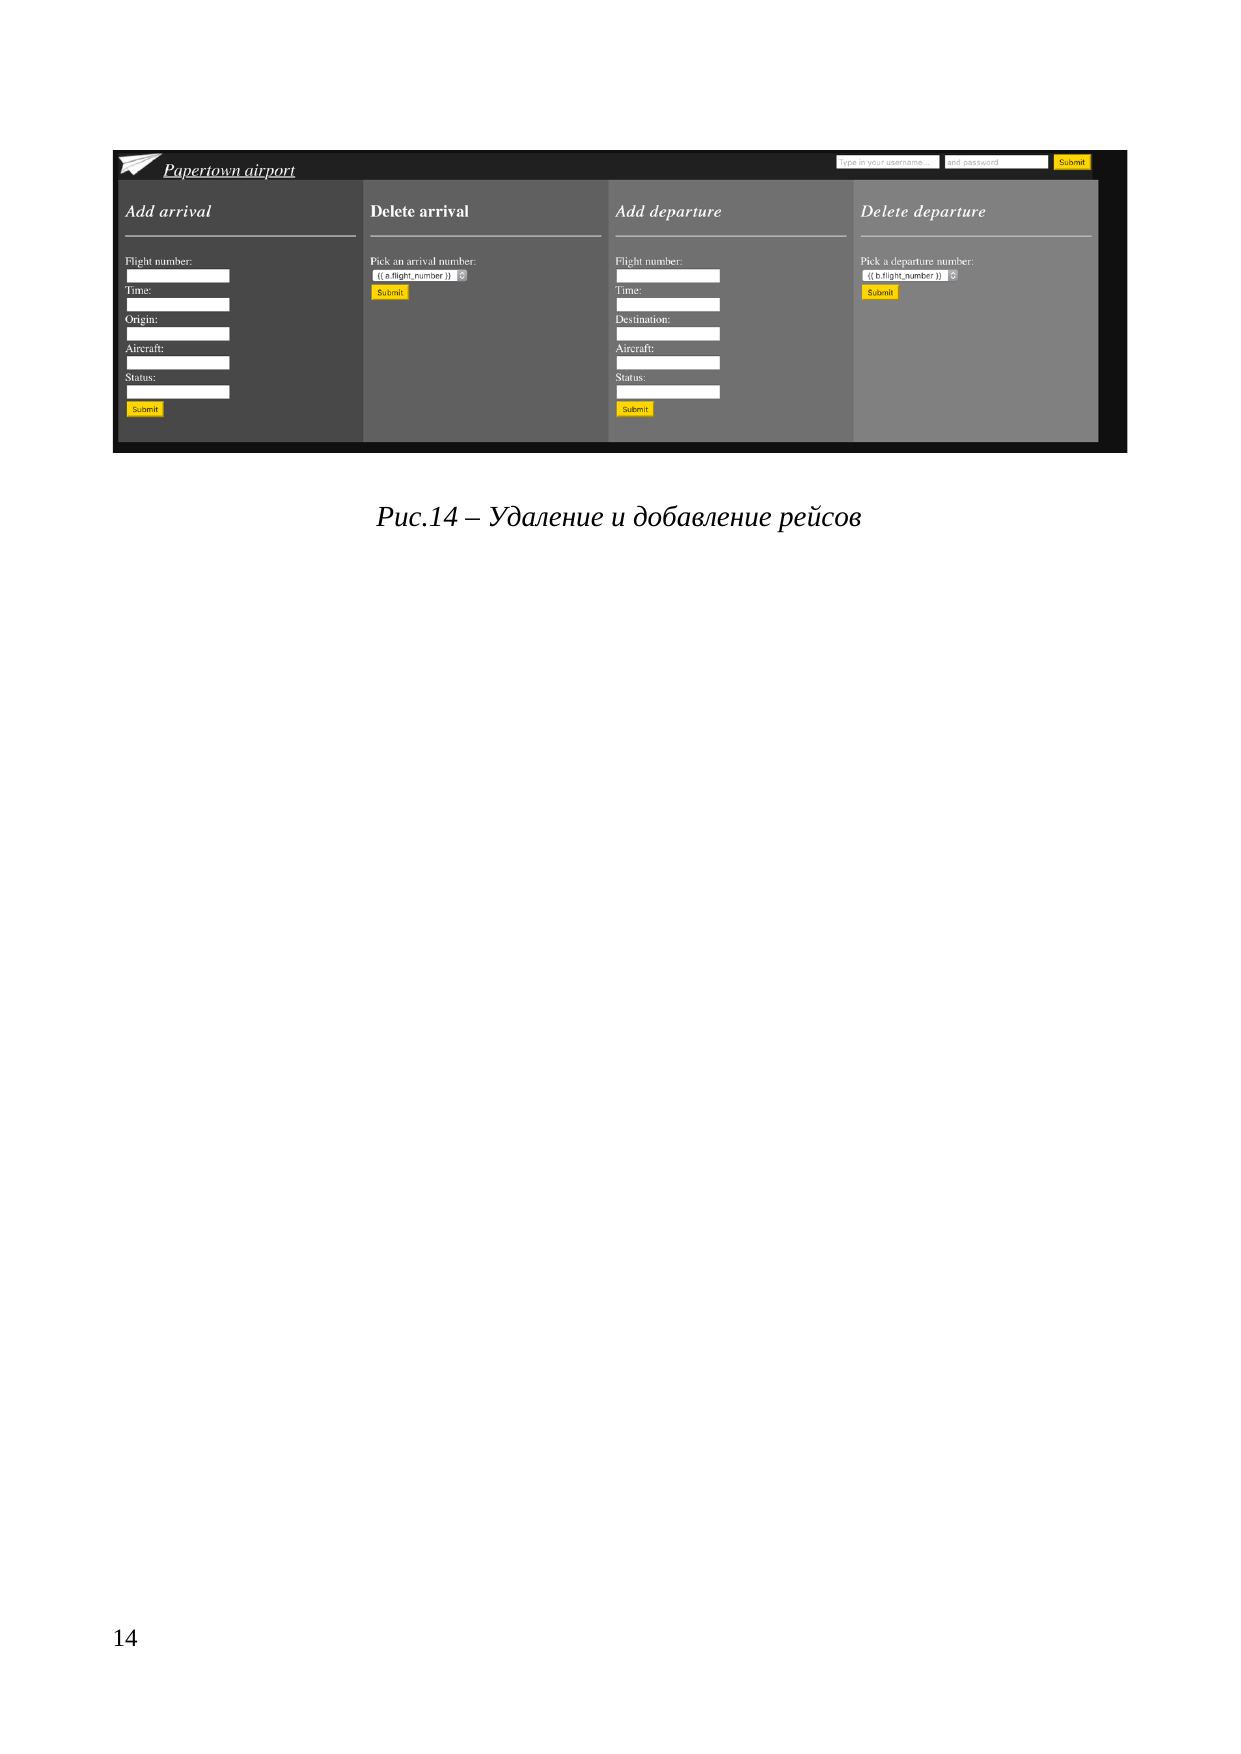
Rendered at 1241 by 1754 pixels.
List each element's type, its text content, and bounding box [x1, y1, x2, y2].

text Рис.14 – Удаление и добавление рейсов [112, 499, 1128, 532]
picture [112, 150, 1128, 453]
